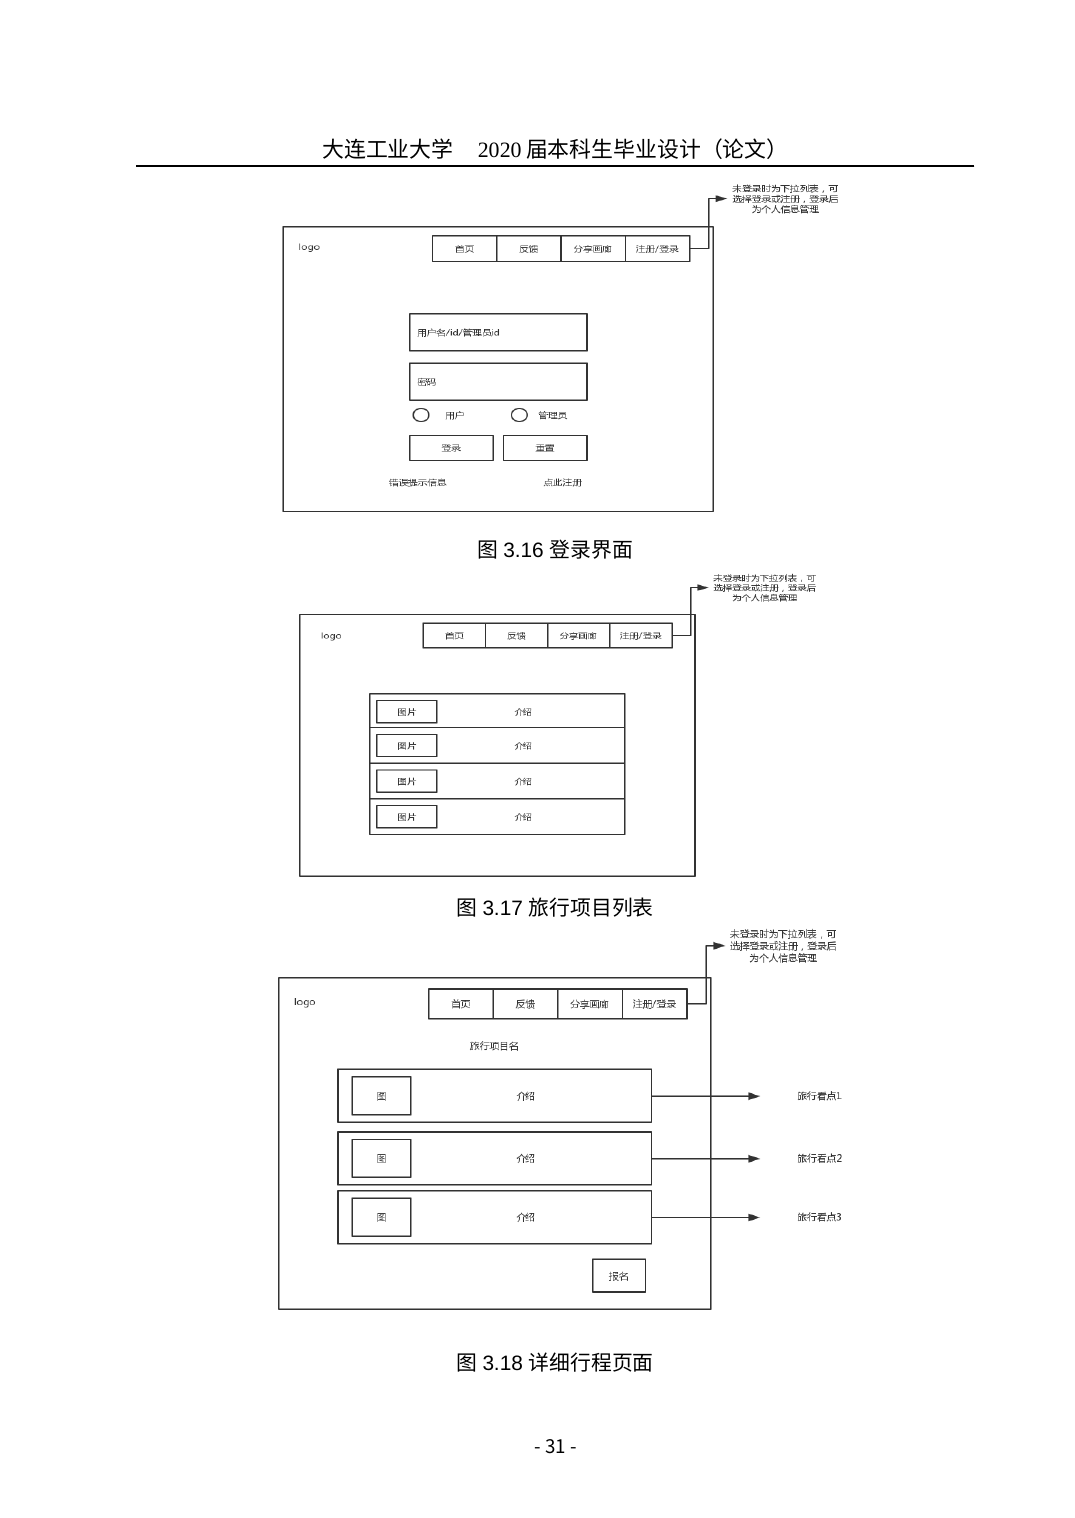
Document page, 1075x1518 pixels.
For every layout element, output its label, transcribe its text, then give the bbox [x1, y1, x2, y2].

picture [260, 174, 851, 522]
text 图 3.17 旅行项目列表 [136, 890, 974, 922]
text 图 3.18 详细行程页面 [136, 1345, 974, 1377]
text 图 3.16 登录界面 [136, 532, 974, 565]
picture [287, 564, 823, 888]
picture [264, 922, 847, 1323]
